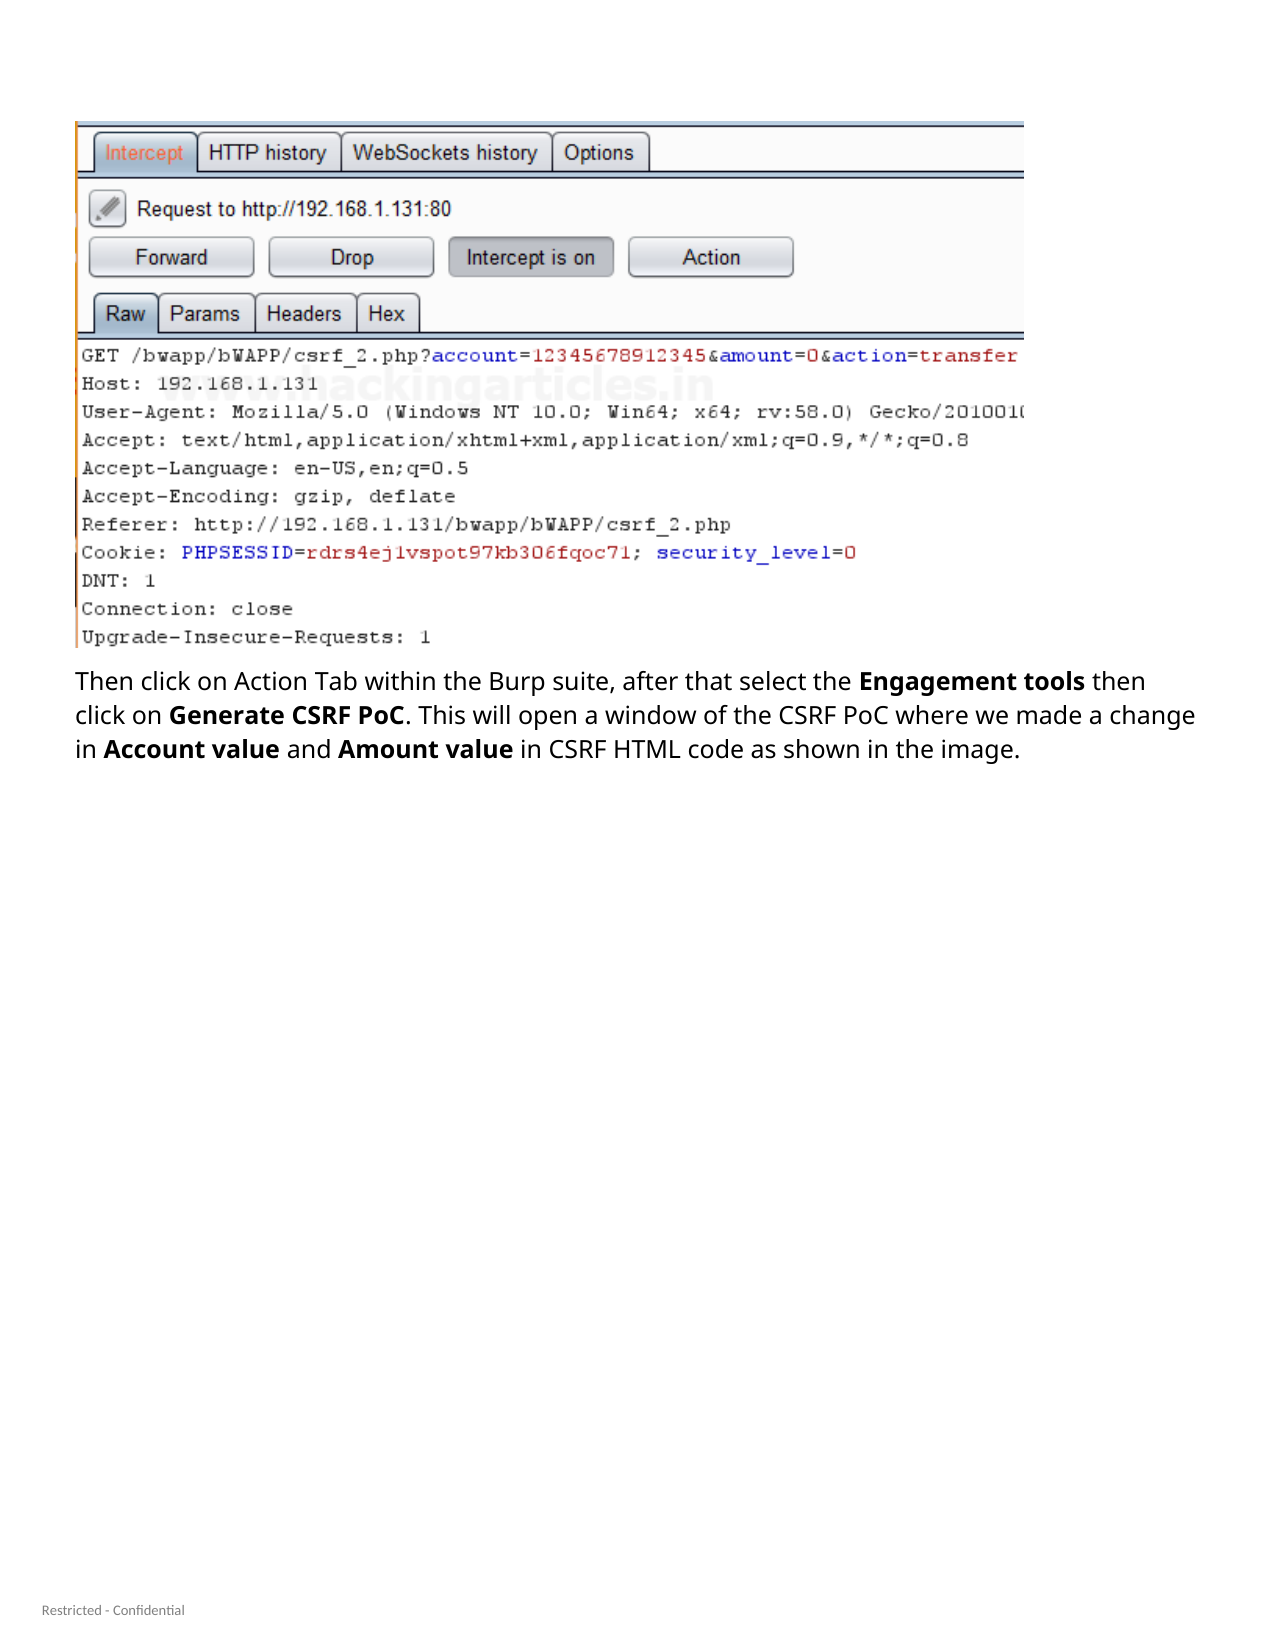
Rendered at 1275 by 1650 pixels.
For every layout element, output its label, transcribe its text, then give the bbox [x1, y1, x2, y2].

picture [75, 121, 1024, 648]
text Then click on Action Tab within the Burp suite, after that select the Engagement tools then click on Generate CSRF PoC. This will open a window of the CSRF PoC where we made a change in Account value and Amount value in CSRF HTML code as shown in the image. [75, 663, 1200, 766]
